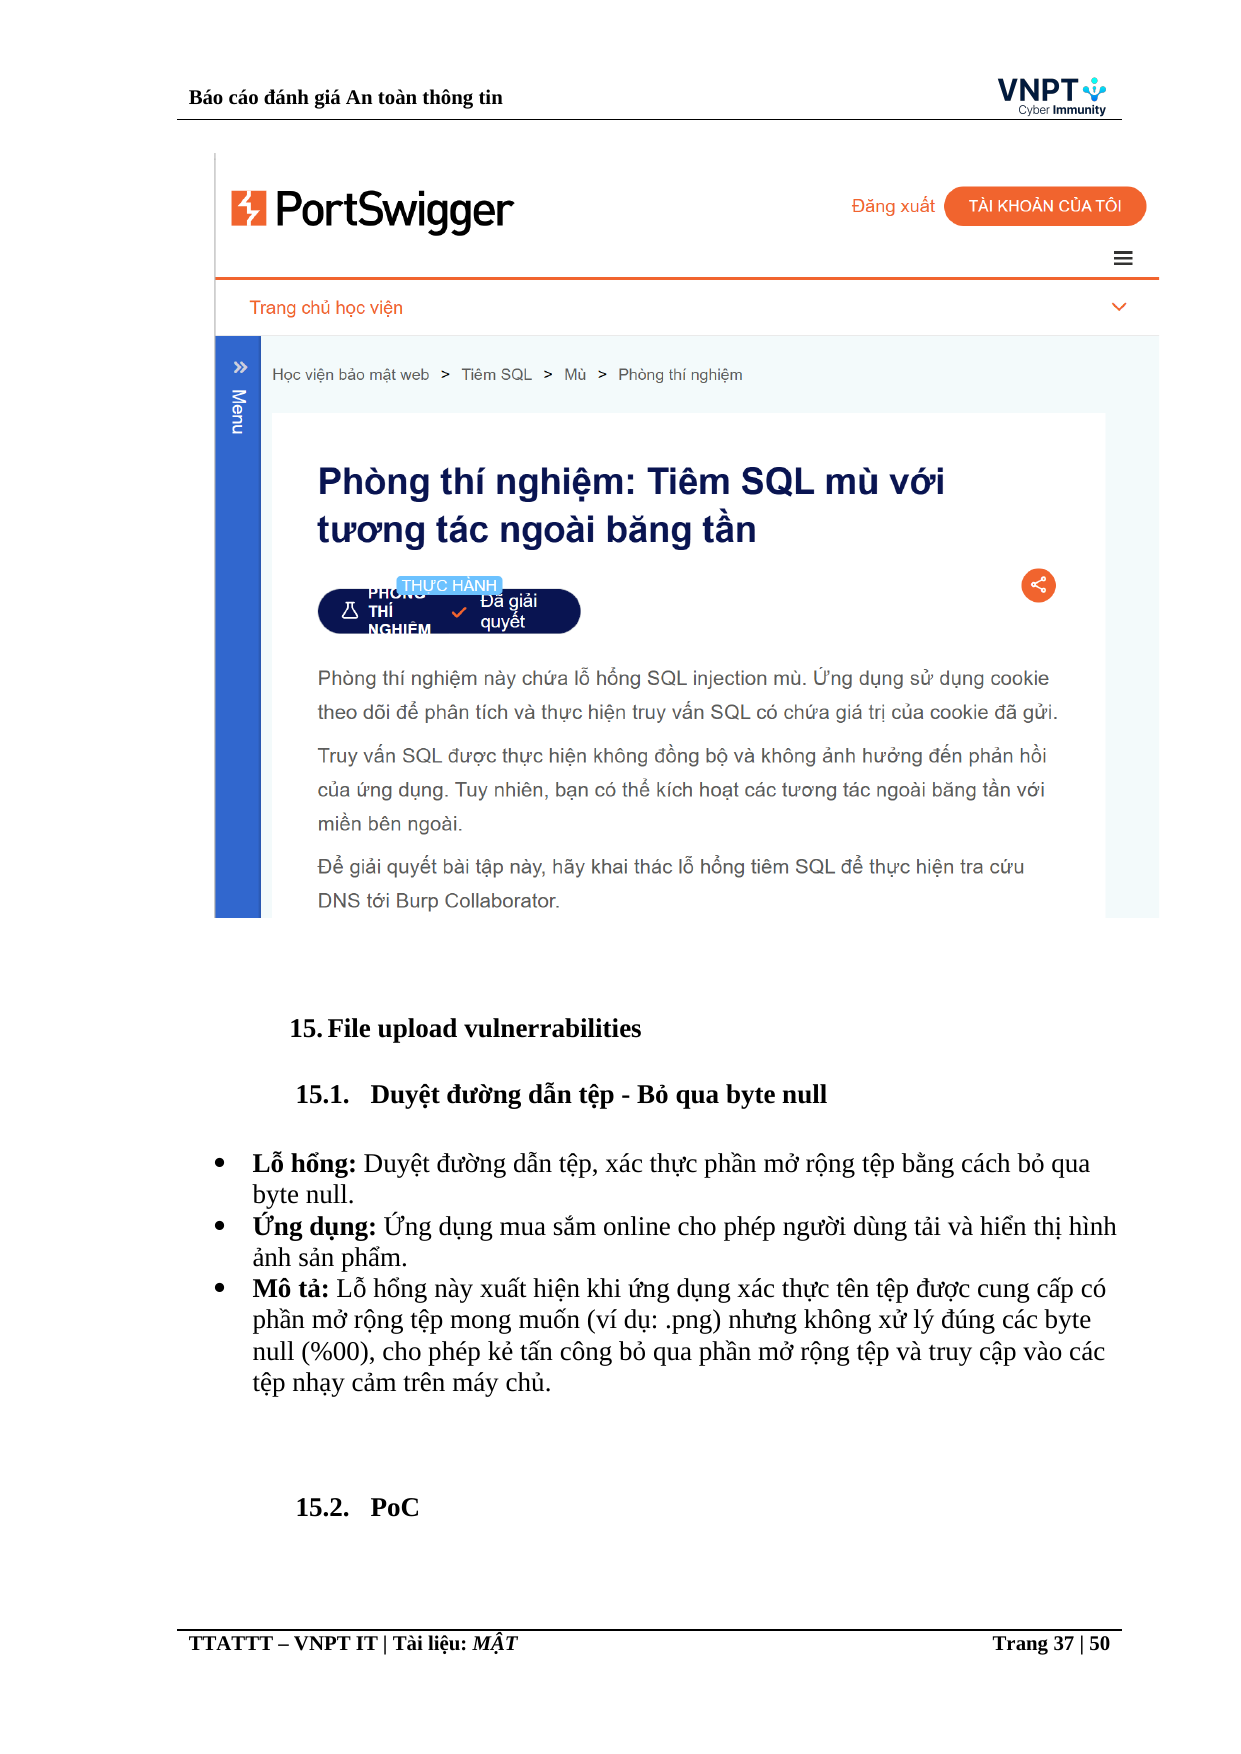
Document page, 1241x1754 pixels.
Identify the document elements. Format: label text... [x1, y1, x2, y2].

list Mô tả: Lỗ hổng này xuất hiện khi ứng dụng xác thực tên tệp được cung cấp có phần mở rộng tệp mong muốn (ví dụ: .png) nhưng không xử lý đúng các byte null (%00), cho phép kẻ tấn công bỏ qua phần mở rộng tệp và truy cập vào các tệp nhạy cảm trên máy chủ. [215, 1272, 1122, 1397]
subtitle Duyệt đường dẫn tệp - Bỏ qua byte null [295, 1078, 1122, 1109]
subtitle PoC [295, 1491, 1122, 1523]
list Lỗ hổng: Duyệt đường dẫn tệp, xác thực phần mở rộng tệp bằng cách bỏ qua byte null. [215, 1147, 1122, 1210]
picture [994, 75, 1110, 120]
picture [214, 153, 1160, 918]
subtitle File upload vulnerrabilities [252, 1012, 1122, 1043]
list Ứng dụng: Ứng dụng mua sắm online cho phép người dùng tải và hiển thị hình ảnh sản phẩm. [215, 1210, 1122, 1272]
